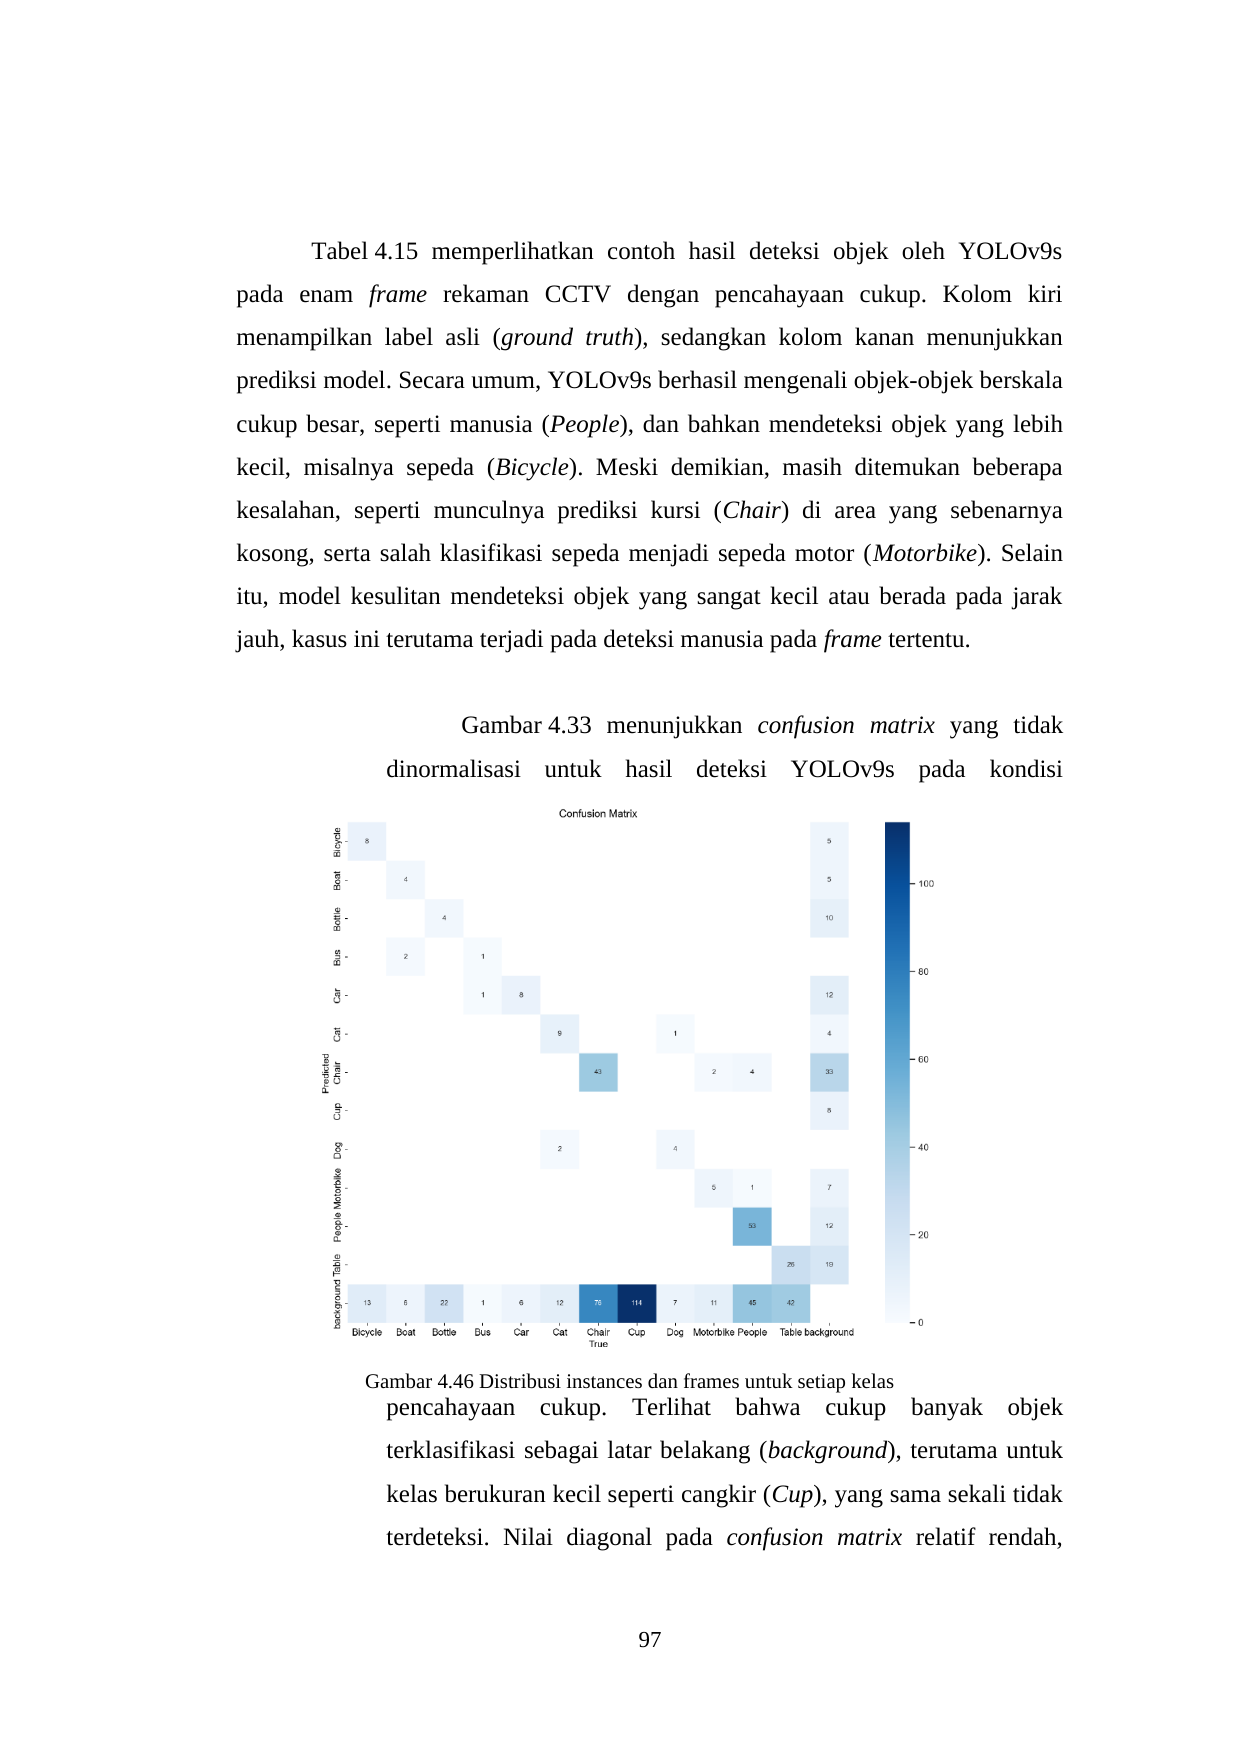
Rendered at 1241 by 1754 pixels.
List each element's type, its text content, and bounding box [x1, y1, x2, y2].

picture [255, 798, 1005, 1360]
text Tabel 4.15 memperlihatkan contoh hasil deteksi objek oleh YOLOv9s pada enam frame rekaman CCTV dengan pencahayaan cukup. Kolom kiri menampilkan label asli (ground truth), sedangkan kolom kanan menunjukkan prediksi model. Secara umum, YOLOv9s berhasil mengenali objek-objek berskala cukup besar, seperti manusia (People), dan bahkan mendeteksi objek yang lebih kecil, misalnya sepeda (Bicycle). Meski demikian, masih ditemukan beberapa kesalahan, seperti munculnya prediksi kursi (Chair) di area yang sebenarnya kosong, serta salah klasifikasi sepeda menjadi sepeda motor (Motorbike). Selain itu, model kesulitan mendeteksi objek yang sangat kecil atau berada pada jarak jauh, kasus ini terutama terjadi pada deteksi manusia pada frame tertentu. [236, 236, 1063, 653]
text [386, 711, 1063, 1551]
